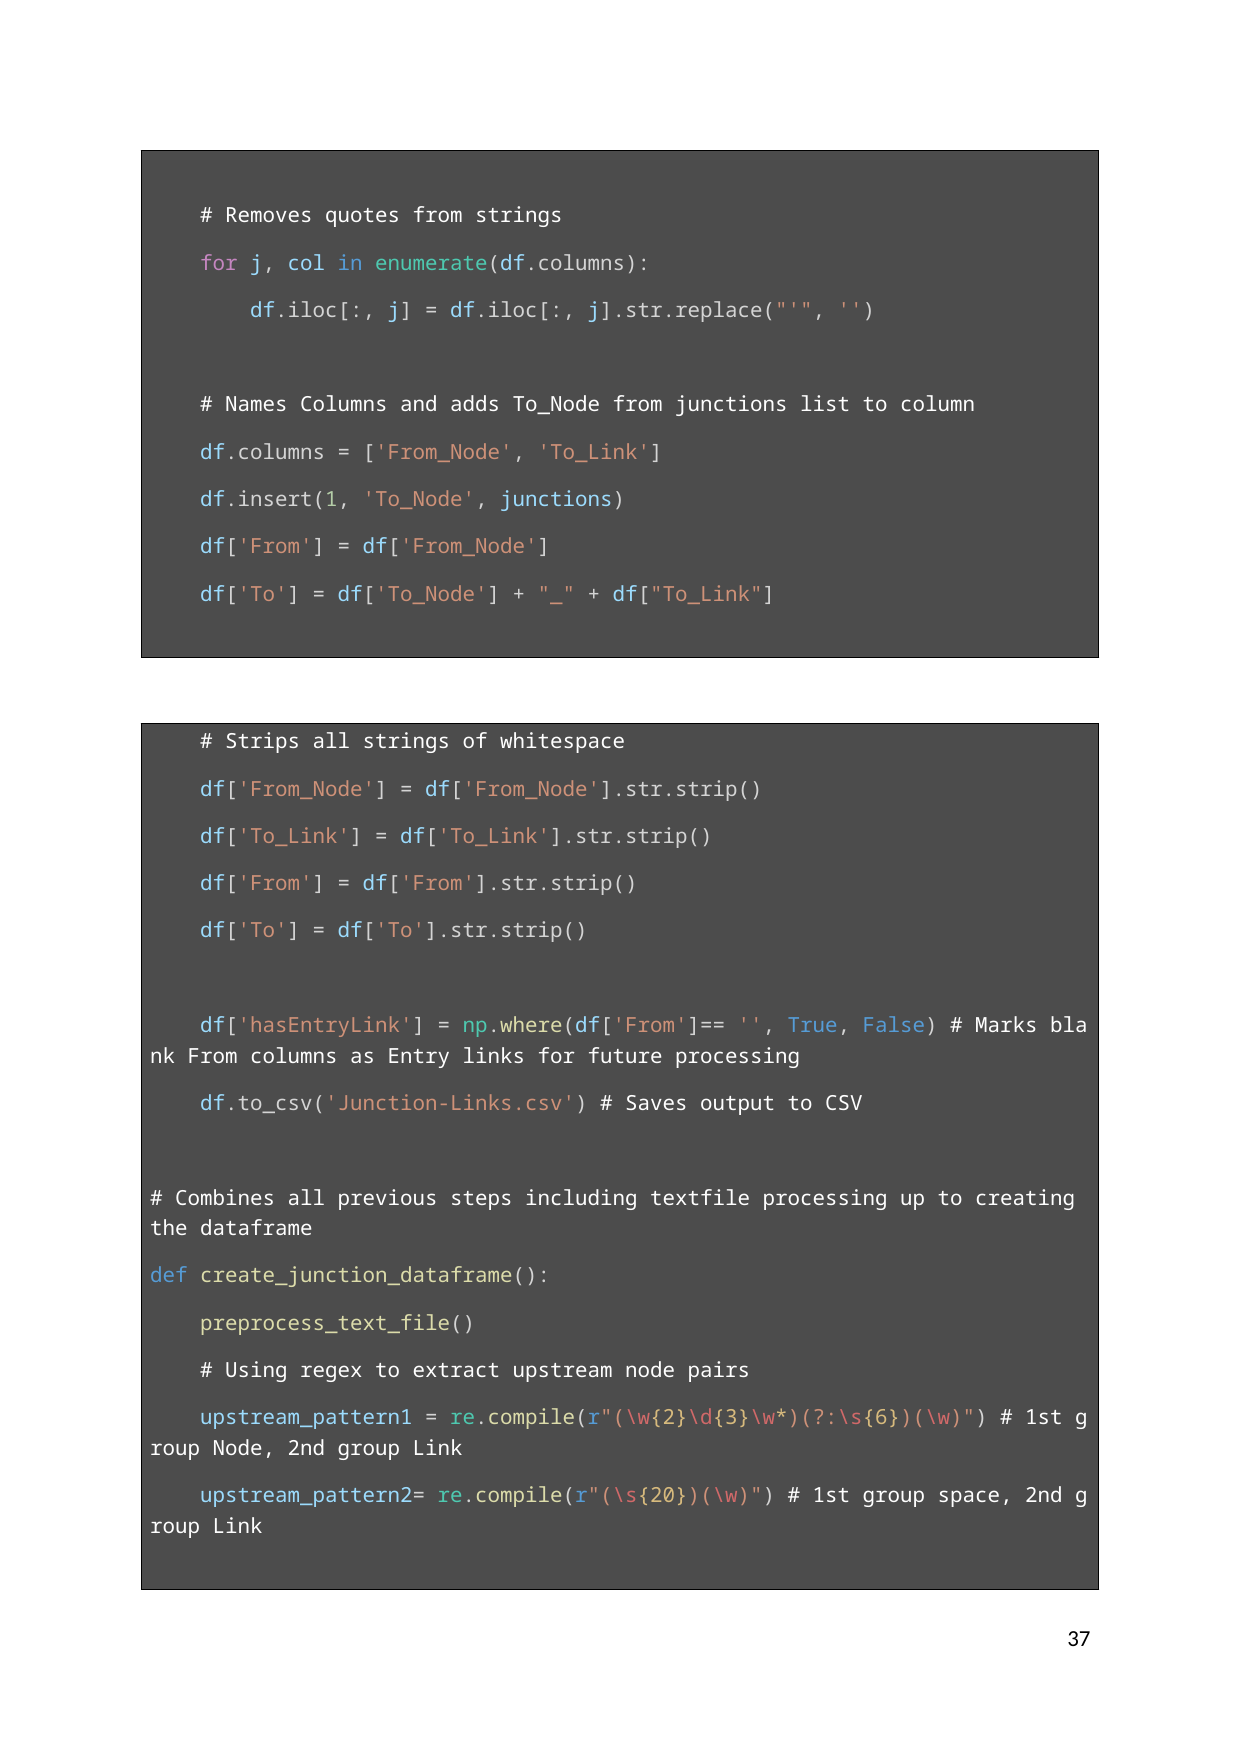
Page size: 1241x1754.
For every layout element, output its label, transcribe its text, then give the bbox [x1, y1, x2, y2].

text def create_junction_dataframe(): [142, 1257, 1098, 1289]
text df['To'] = df['To_Node'] + "_" + df["To_Link"] [142, 576, 1098, 607]
text upstream_pattern2= re.compile(r"(\s{20})(\w)") # 1st group space, 2nd group Link [142, 1477, 1098, 1539]
text df['From'] = df['From'].str.strip() [142, 865, 1098, 897]
text for j, col in enumerate(df.columns): [142, 244, 1098, 276]
text df['From'] = df['From_Node'] [142, 528, 1098, 560]
text # Removes quotes from strings [142, 197, 1098, 229]
text df['hasEntryLink'] = np.where(df['From']== '', True, False) # Marks blank From columns as Entry links for future processing [142, 1007, 1098, 1069]
text df.columns = ['From_Node', 'To_Link'] [142, 434, 1098, 465]
text upstream_pattern1 = re.compile(r"(\w{2}\d{3}\w*)(?:\s{6})(\w)") # 1st group Node, 2nd group Link [142, 1399, 1098, 1462]
text # Using regex to extract upstream node pairs [142, 1352, 1098, 1384]
text df.iloc[:, j] = df.iloc[:, j].str.replace("'", '') [142, 292, 1098, 323]
text # Names Columns and adds To_Node from junctions list to column [142, 386, 1098, 418]
text # Strips all strings of whitespace [142, 724, 1098, 755]
text df.insert(1, 'To_Node', junctions) [142, 481, 1098, 513]
text df.to_csv('Junction-Links.csv') # Saves output to CSV [142, 1085, 1098, 1117]
text df['From_Node'] = df['From_Node'].str.strip() [142, 771, 1098, 802]
text df['To'] = df['To'].str.strip() [142, 912, 1098, 944]
text df['To_Link'] = df['To_Link'].str.strip() [142, 818, 1098, 849]
text preprocess_text_file() [142, 1305, 1098, 1336]
text # Combines all previous steps including textfile processing up to creating the dataframe [142, 1179, 1098, 1242]
